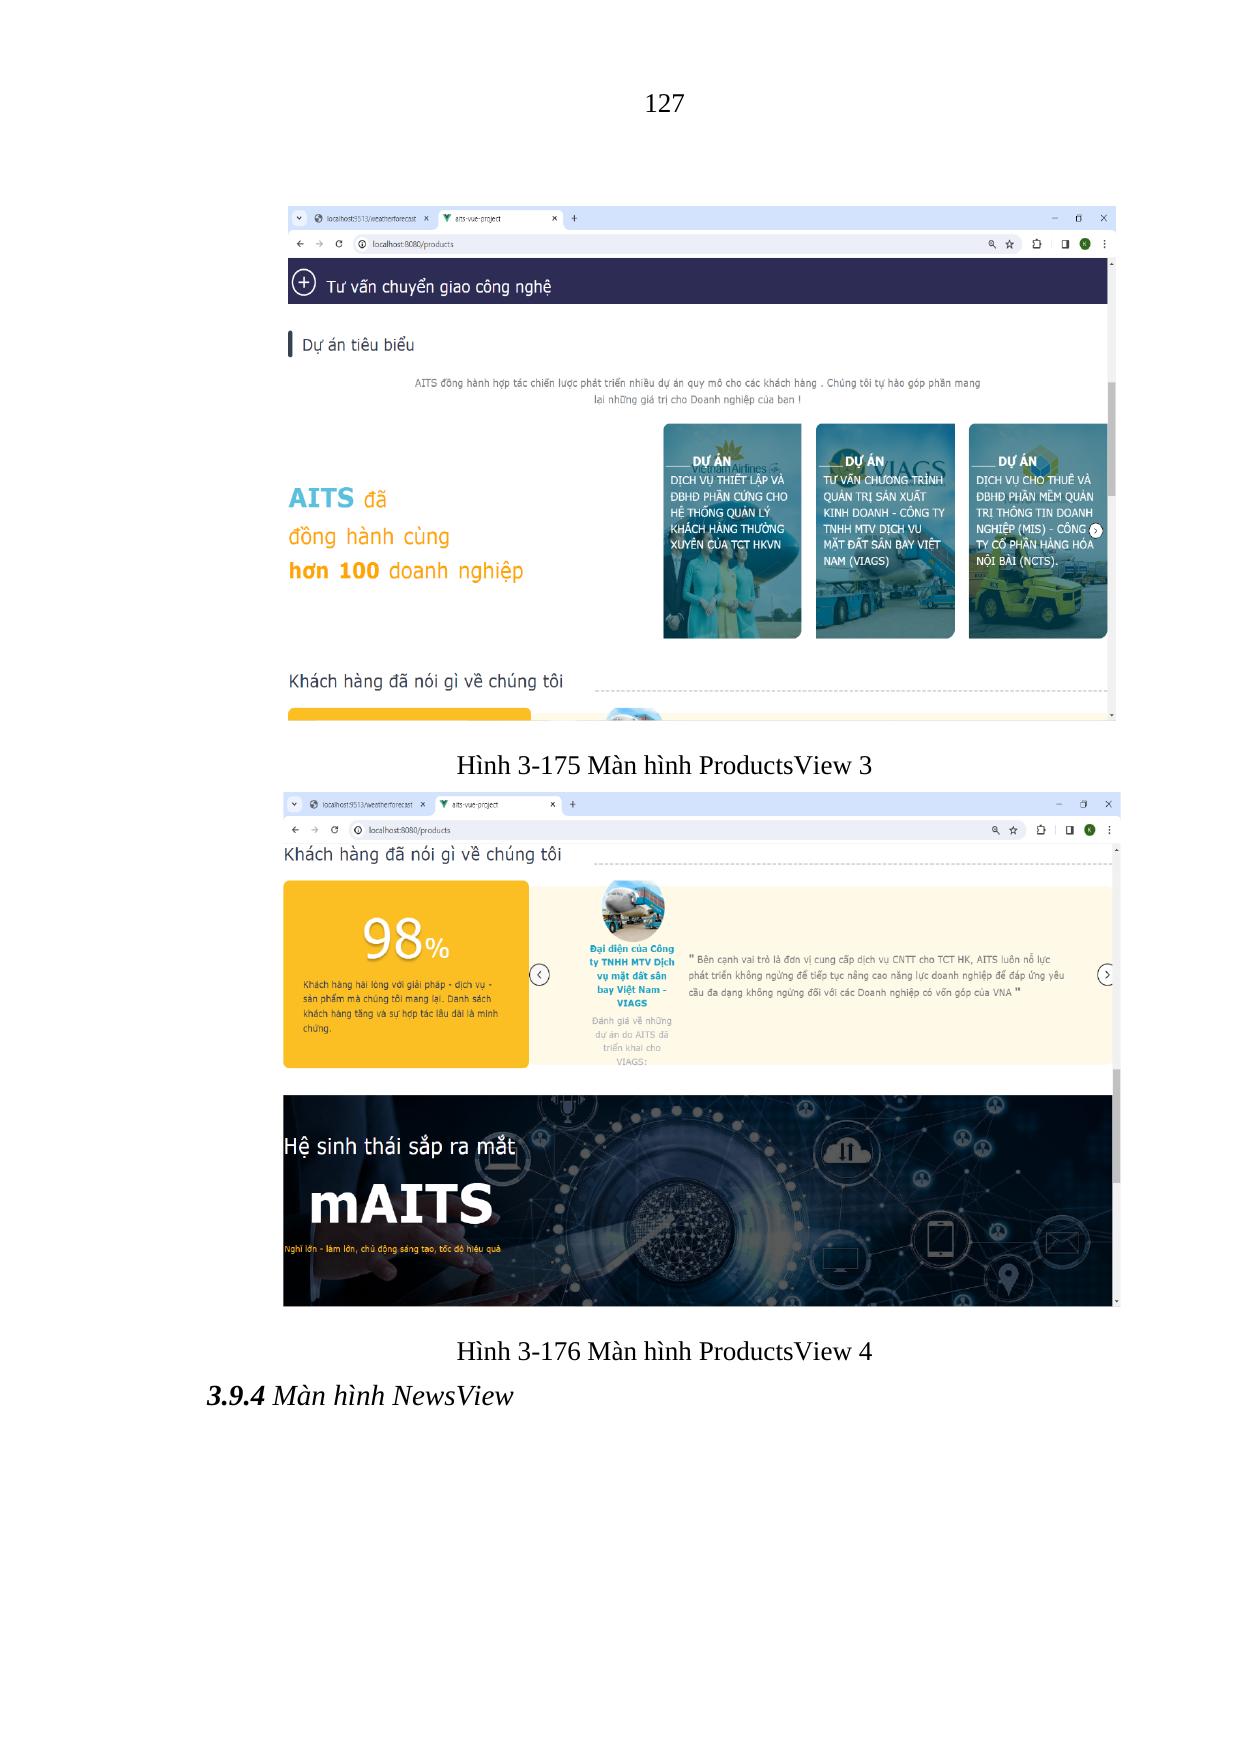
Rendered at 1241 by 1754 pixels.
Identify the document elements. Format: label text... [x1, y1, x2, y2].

subtitle Màn hình NewsView [207, 1378, 1122, 1412]
picture [283, 792, 1121, 1307]
picture [288, 206, 1116, 721]
